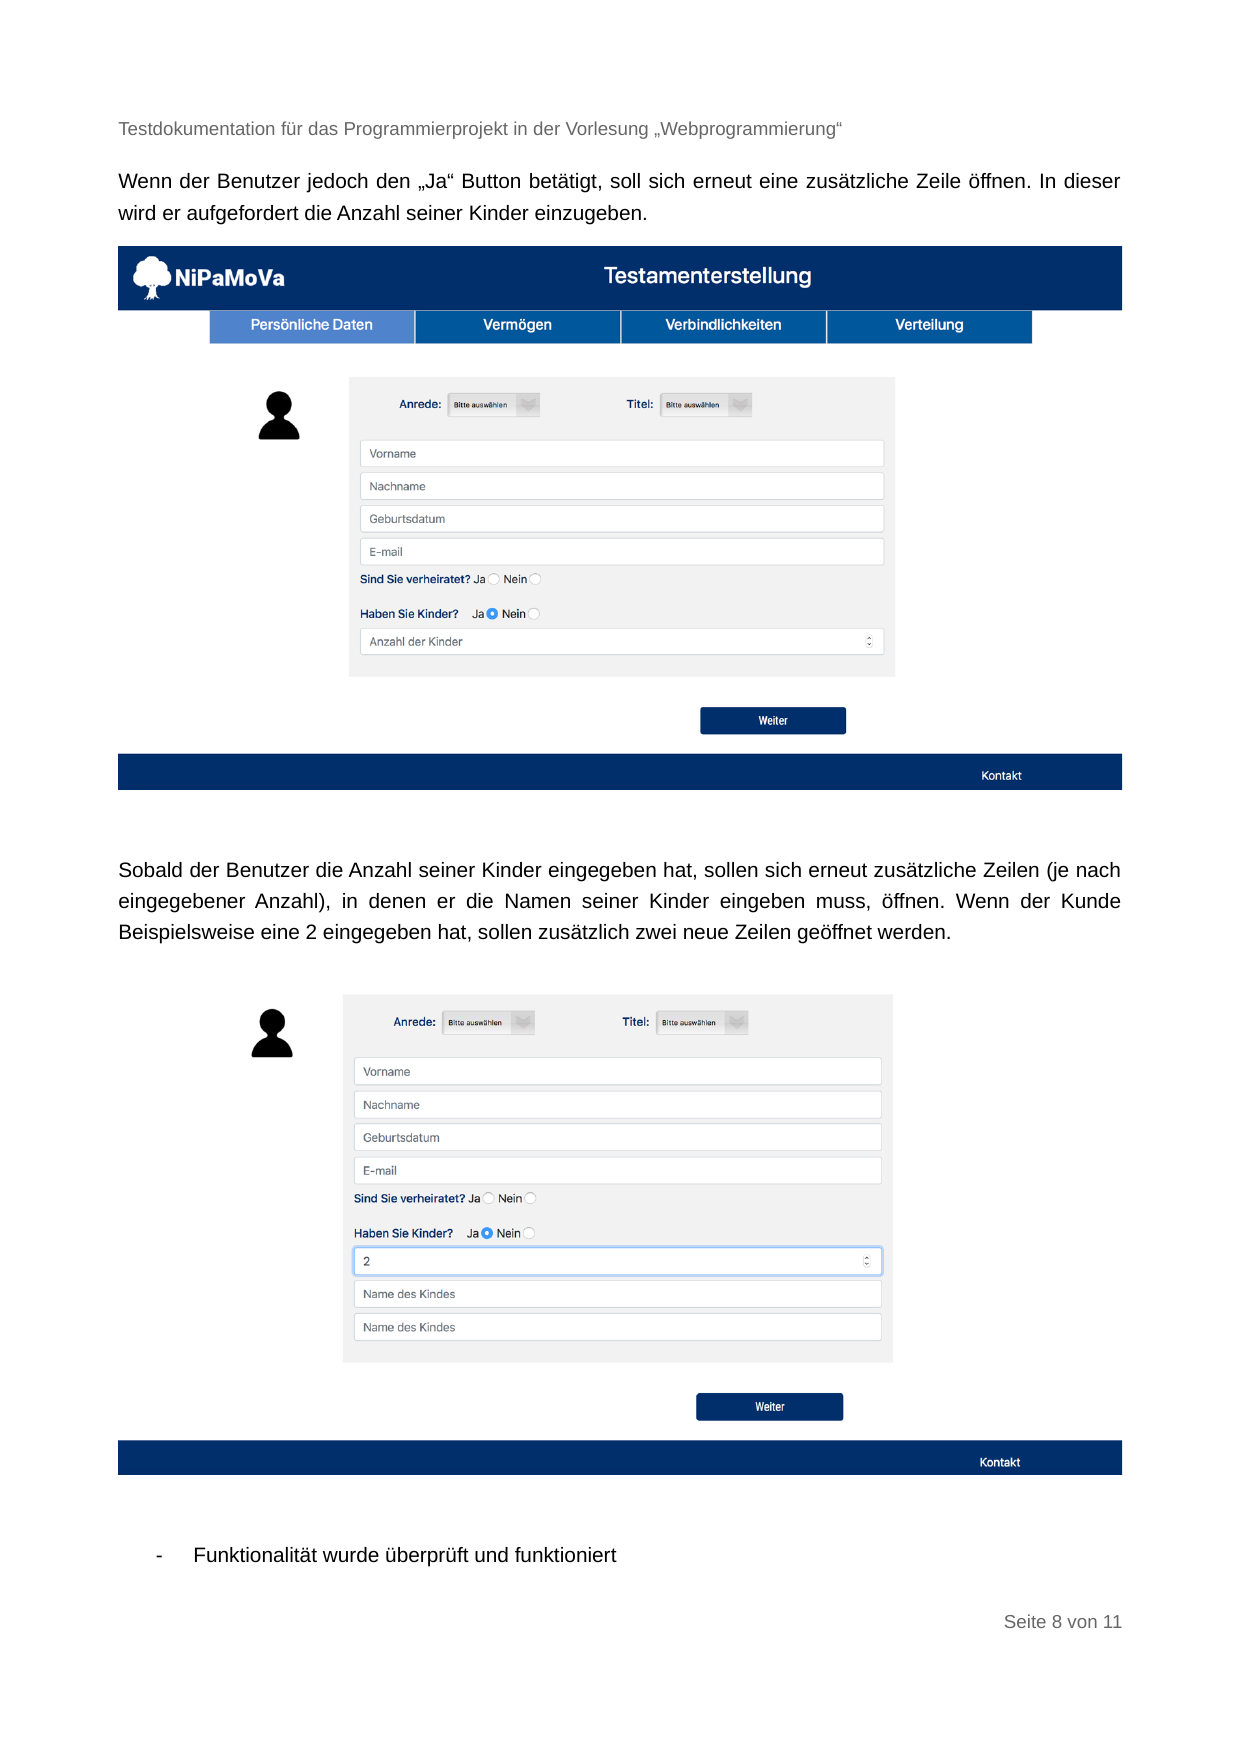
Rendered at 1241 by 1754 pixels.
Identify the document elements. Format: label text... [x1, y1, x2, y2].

picture [118, 965, 1123, 1475]
list Funktionalität wurde überprüft und funktioniert [156, 1543, 1122, 1567]
text Sobald der Benutzer die Anzahl seiner Kinder eingegeben hat, sollen sich erneut zusätzliche Zeilen (je nach eingegebener Anzahl), in denen er die Namen seiner Kinder eingeben muss, öffnen. Wenn der Kunde Beispielsweise eine 2 eingegeben hat, sollen zusätzlich zwei neue Zeilen geöffnet werden. [118, 858, 1122, 944]
picture [118, 246, 1123, 790]
text Wenn der Benutzer jedoch den „Ja“ Button betätigt, soll sich erneut eine zusätzliche Zeile öffnen. In dieser wird er aufgefordert die Anzahl seiner Kinder einzugeben. [118, 169, 1122, 224]
